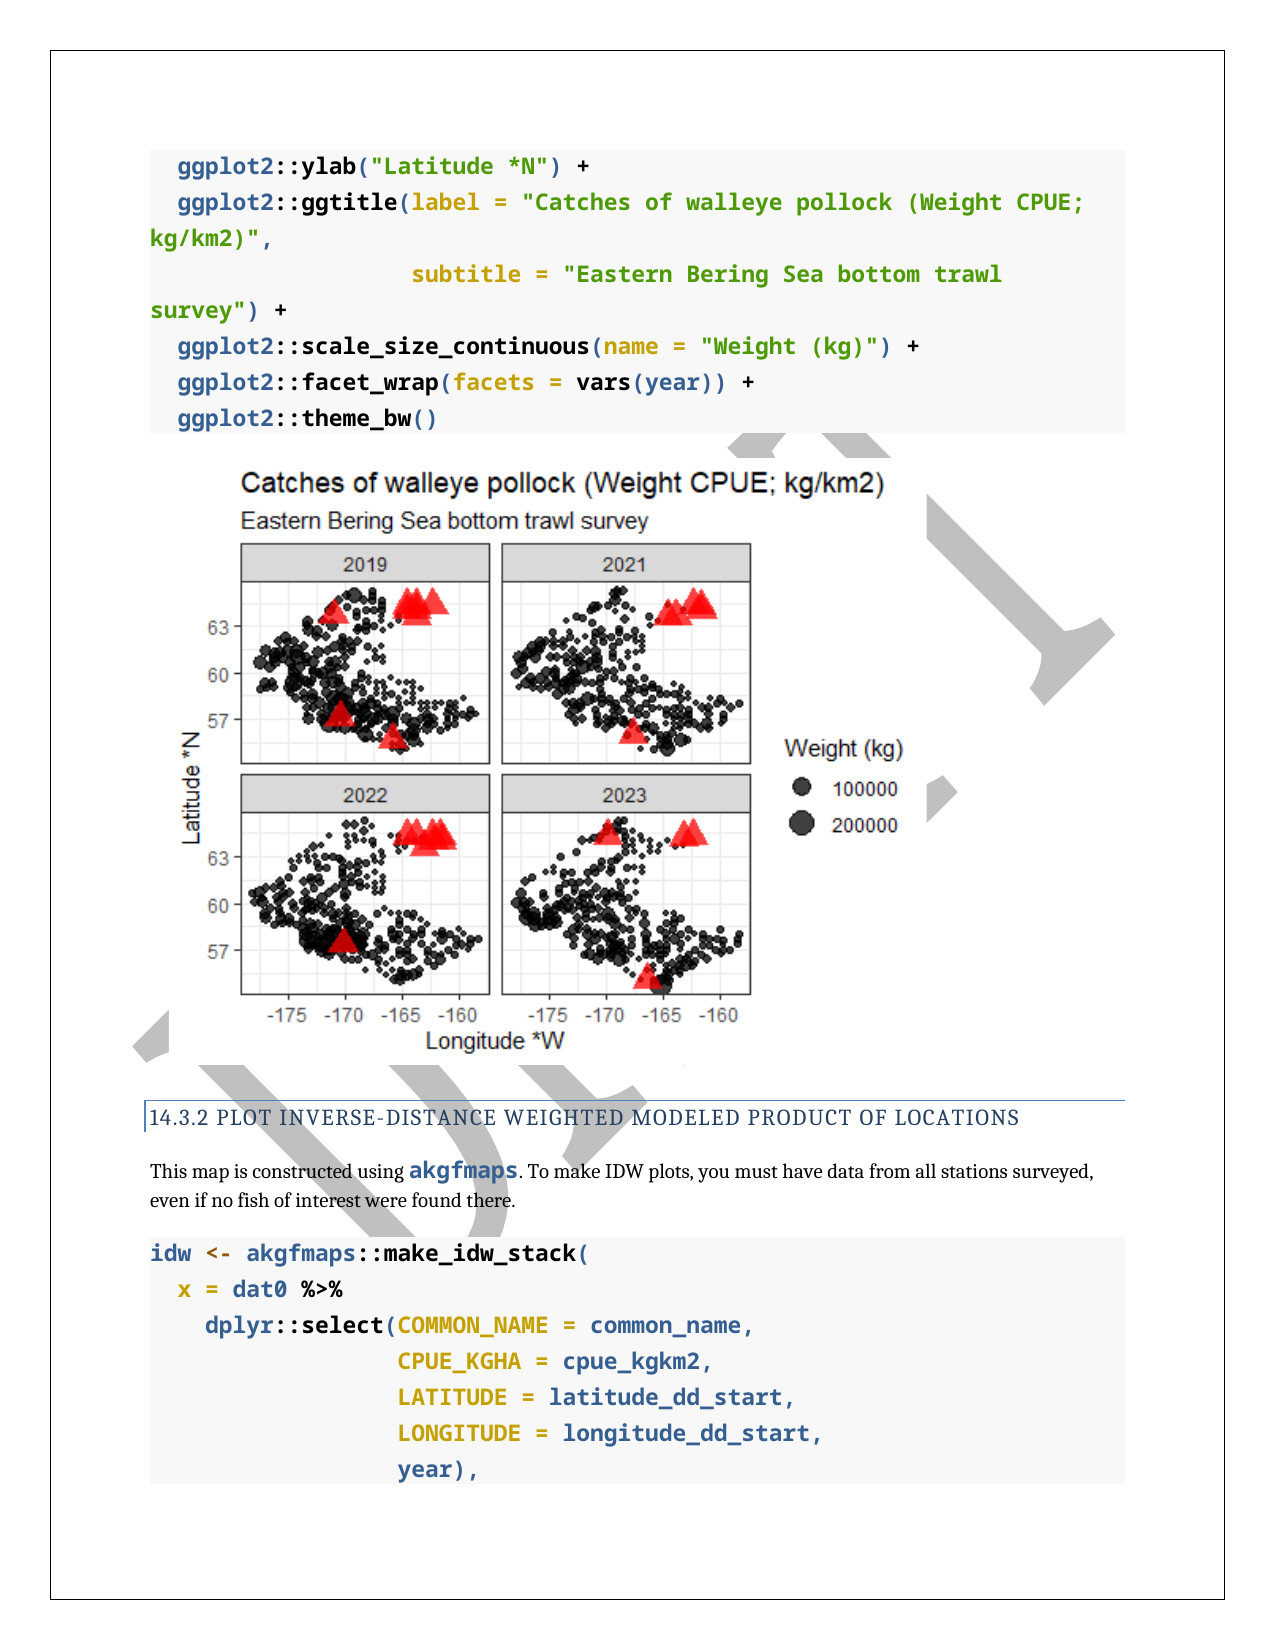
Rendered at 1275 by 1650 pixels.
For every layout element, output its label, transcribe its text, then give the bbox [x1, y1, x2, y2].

subtitle 14.3.2 Plot inverse-distance weighted modeled product of locations [146, 1101, 1125, 1132]
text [150, 150, 1125, 433]
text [150, 1237, 1125, 1484]
picture [168, 458, 927, 1065]
text This map is constructed using akgfmaps. To make IDW plots, you must have data from all stations surveyed, even if no fish of interest were found there. [150, 1154, 1125, 1213]
